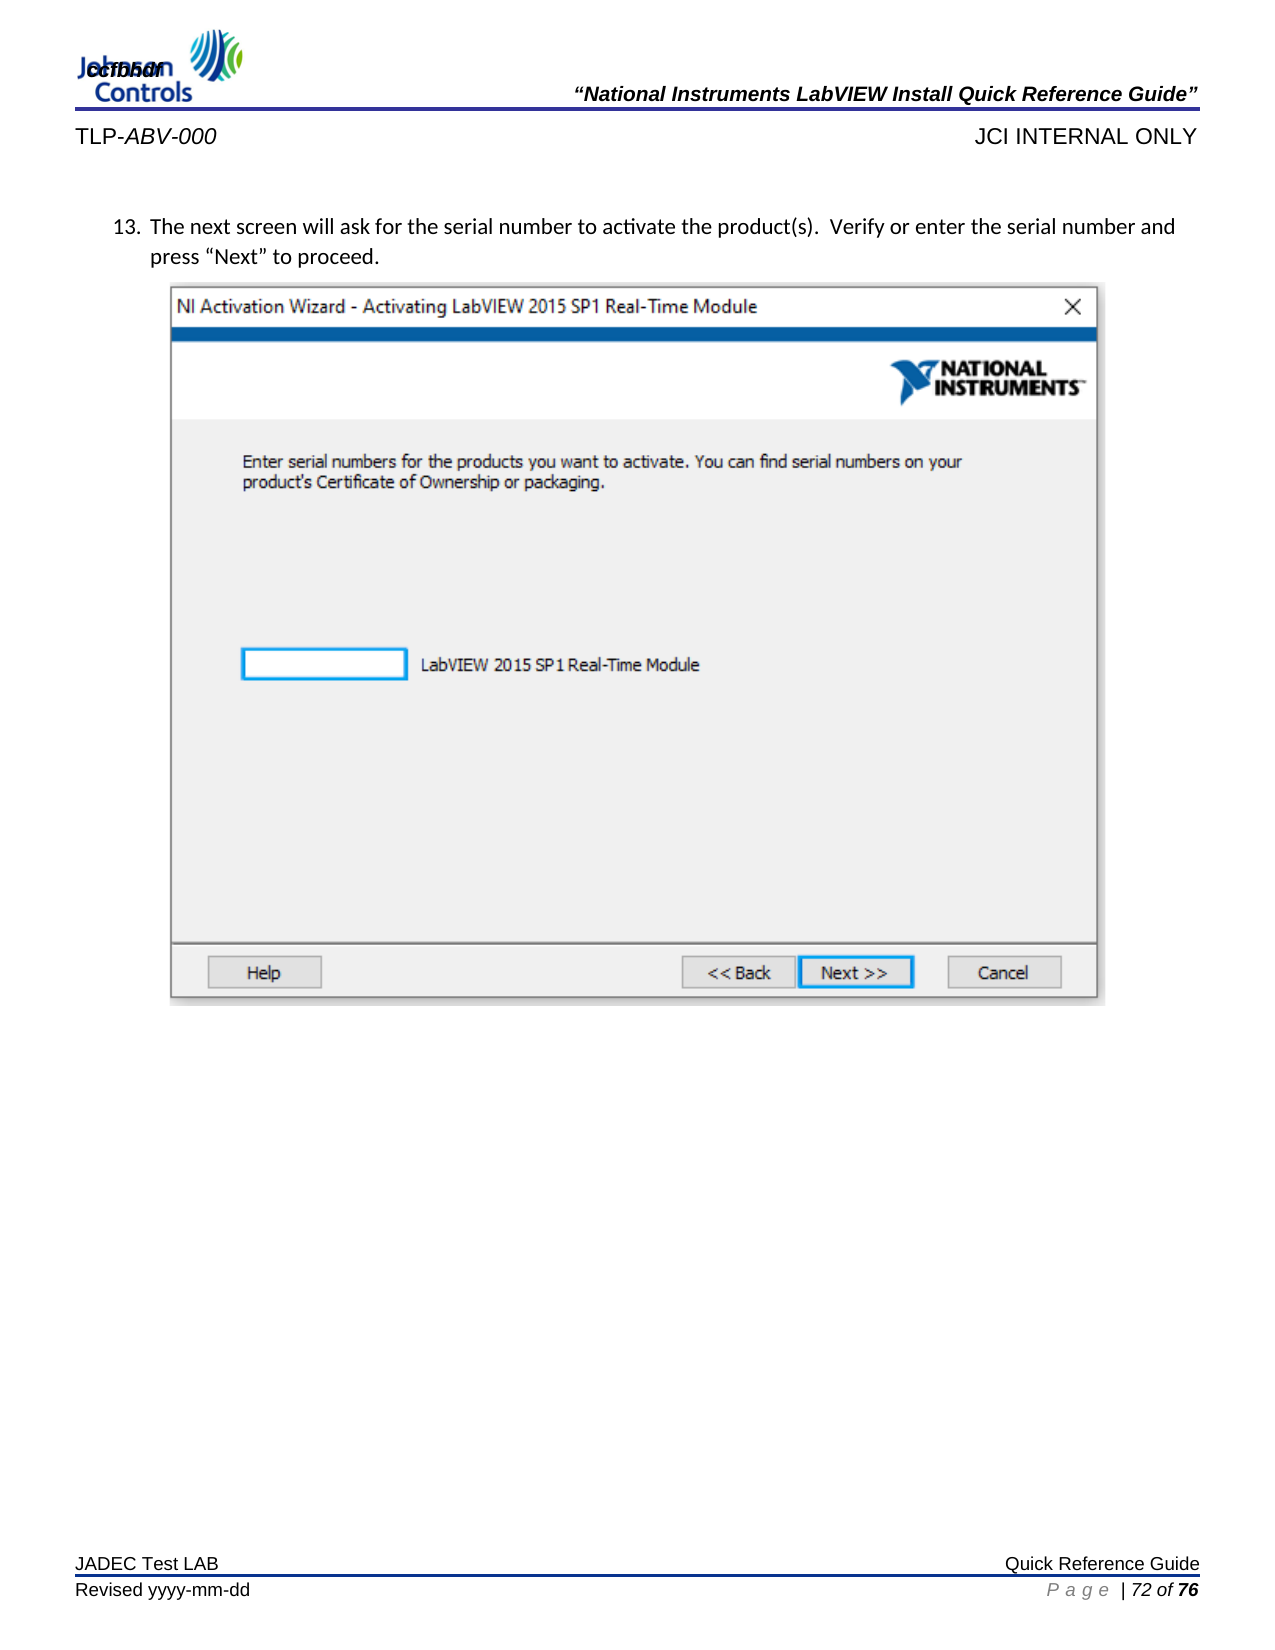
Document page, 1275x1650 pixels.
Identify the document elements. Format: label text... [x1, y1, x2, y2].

picture [76, 26, 246, 105]
picture [169, 282, 1106, 1006]
list The next screen will ask for the serial number to activate the product(s). Verify or enter the serial number and press “Next” to proceed. [112, 212, 1200, 270]
